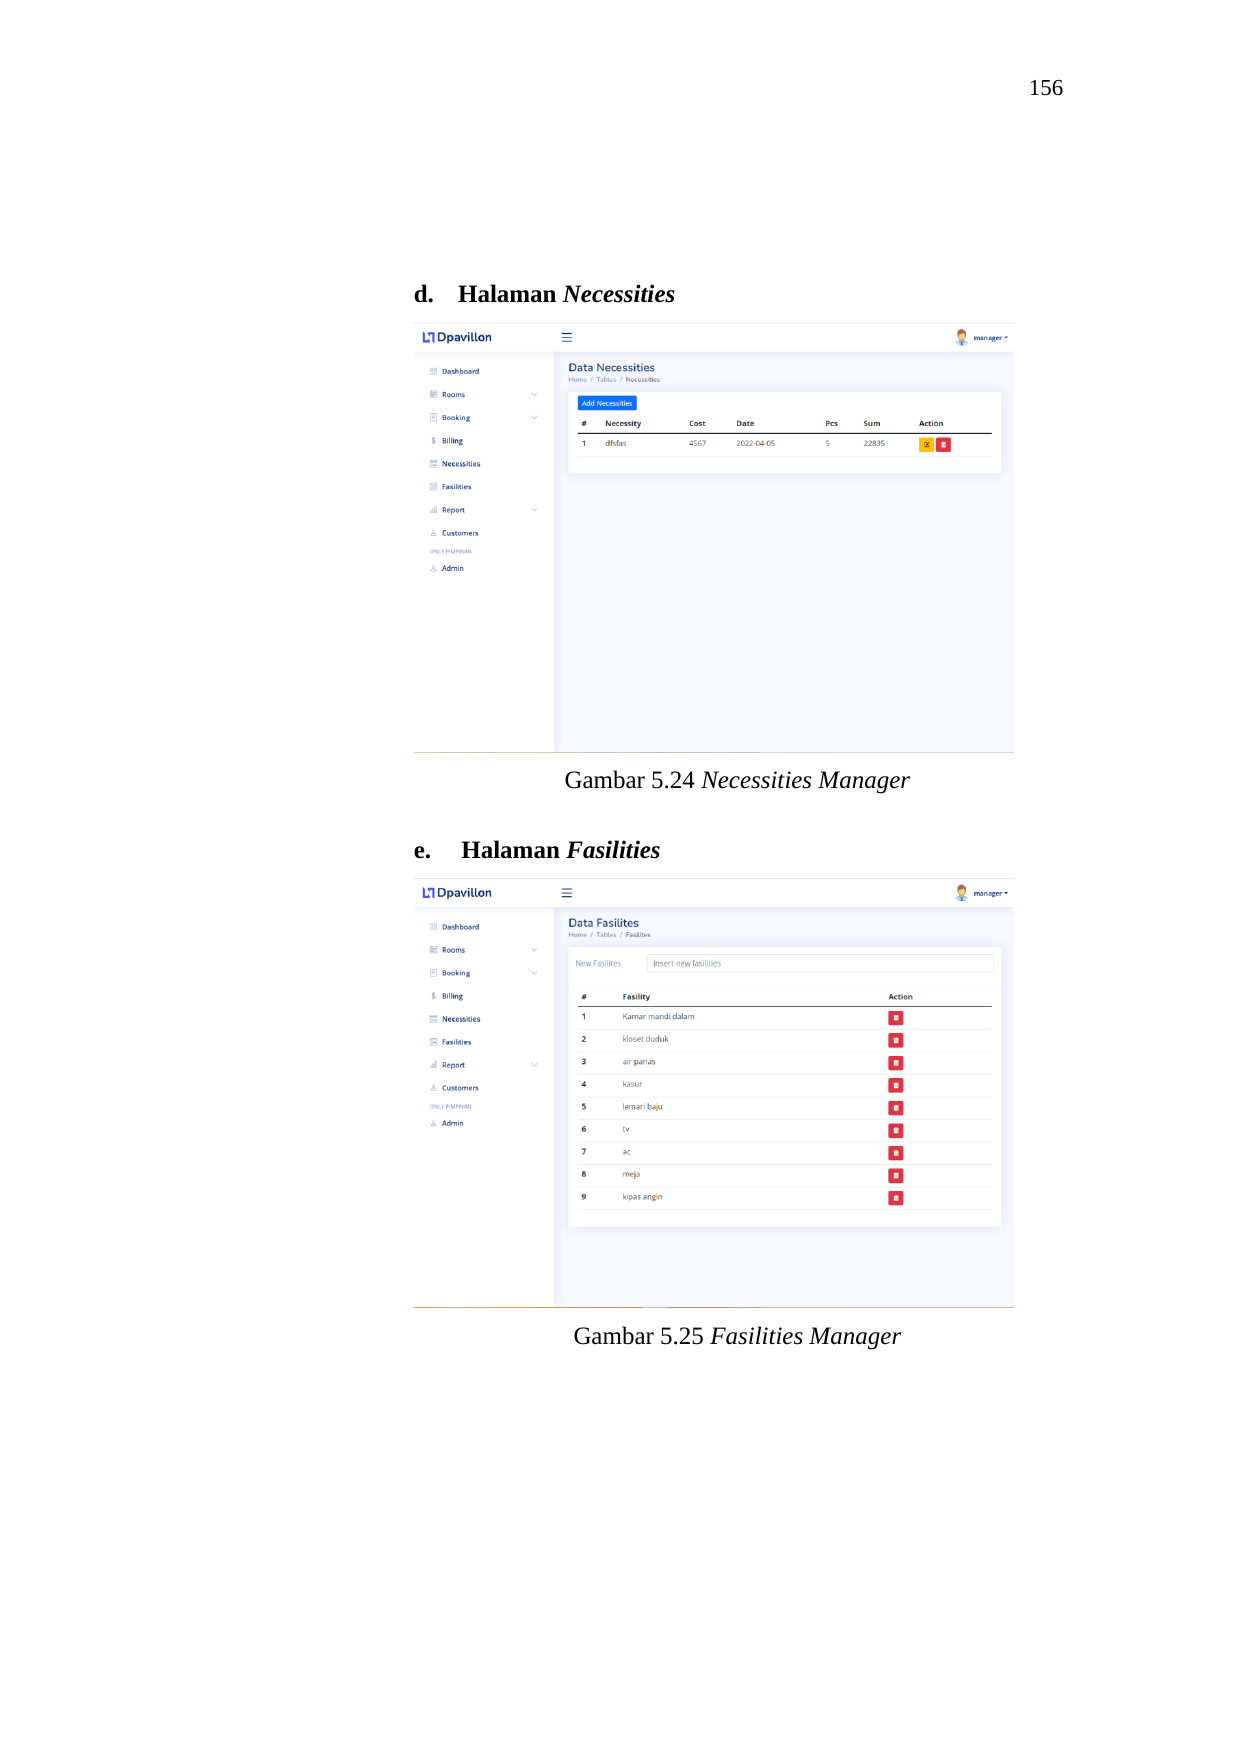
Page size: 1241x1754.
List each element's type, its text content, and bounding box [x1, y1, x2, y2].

text Gambar 5.24 Necessities Manager [413, 766, 1063, 794]
picture [413, 878, 1015, 1308]
picture [413, 322, 1015, 753]
list Halaman Fasilities [413, 835, 1063, 864]
text Gambar 5.25 Fasilities Manager [413, 1321, 1063, 1350]
list Halaman Necessities [413, 279, 1063, 308]
